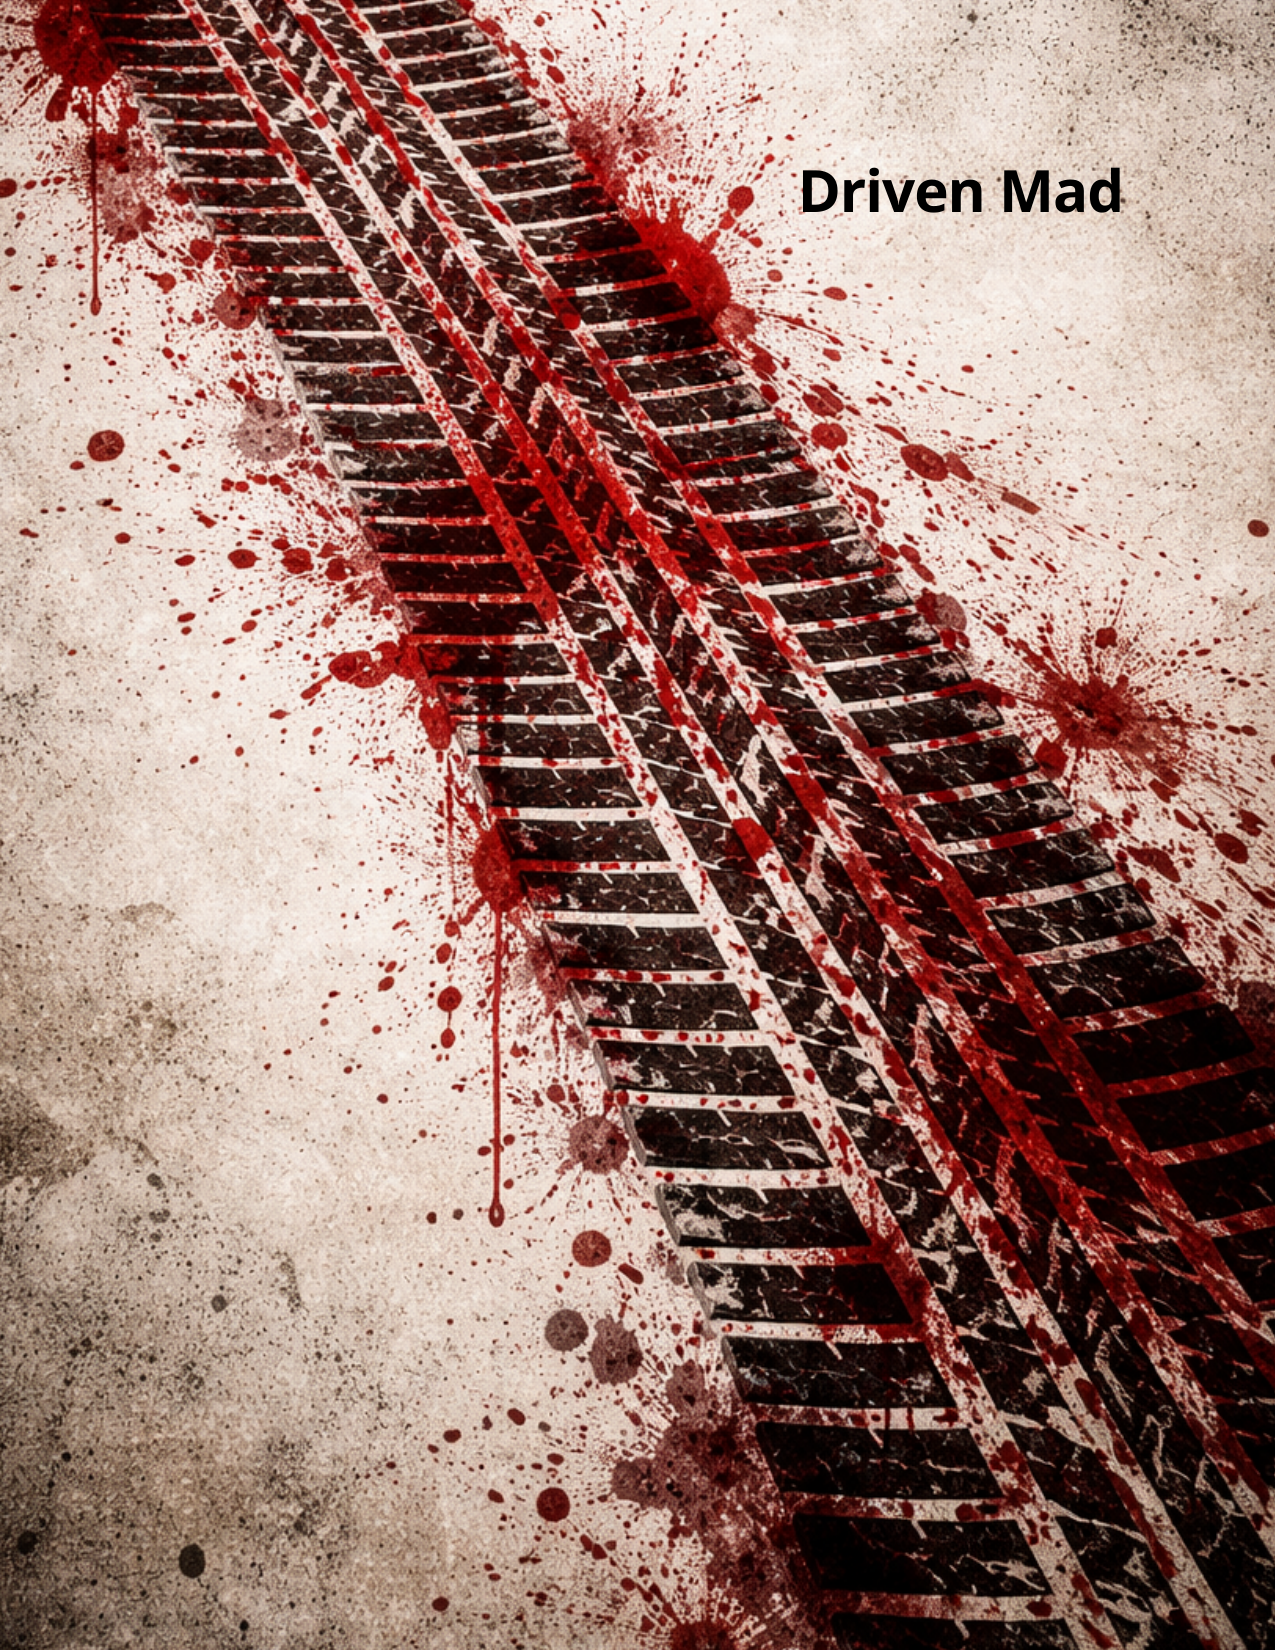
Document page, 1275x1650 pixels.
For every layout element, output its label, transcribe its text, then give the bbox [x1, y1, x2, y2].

picture [0, 0, 1275, 1650]
title Driven Mad [150, 150, 1125, 229]
